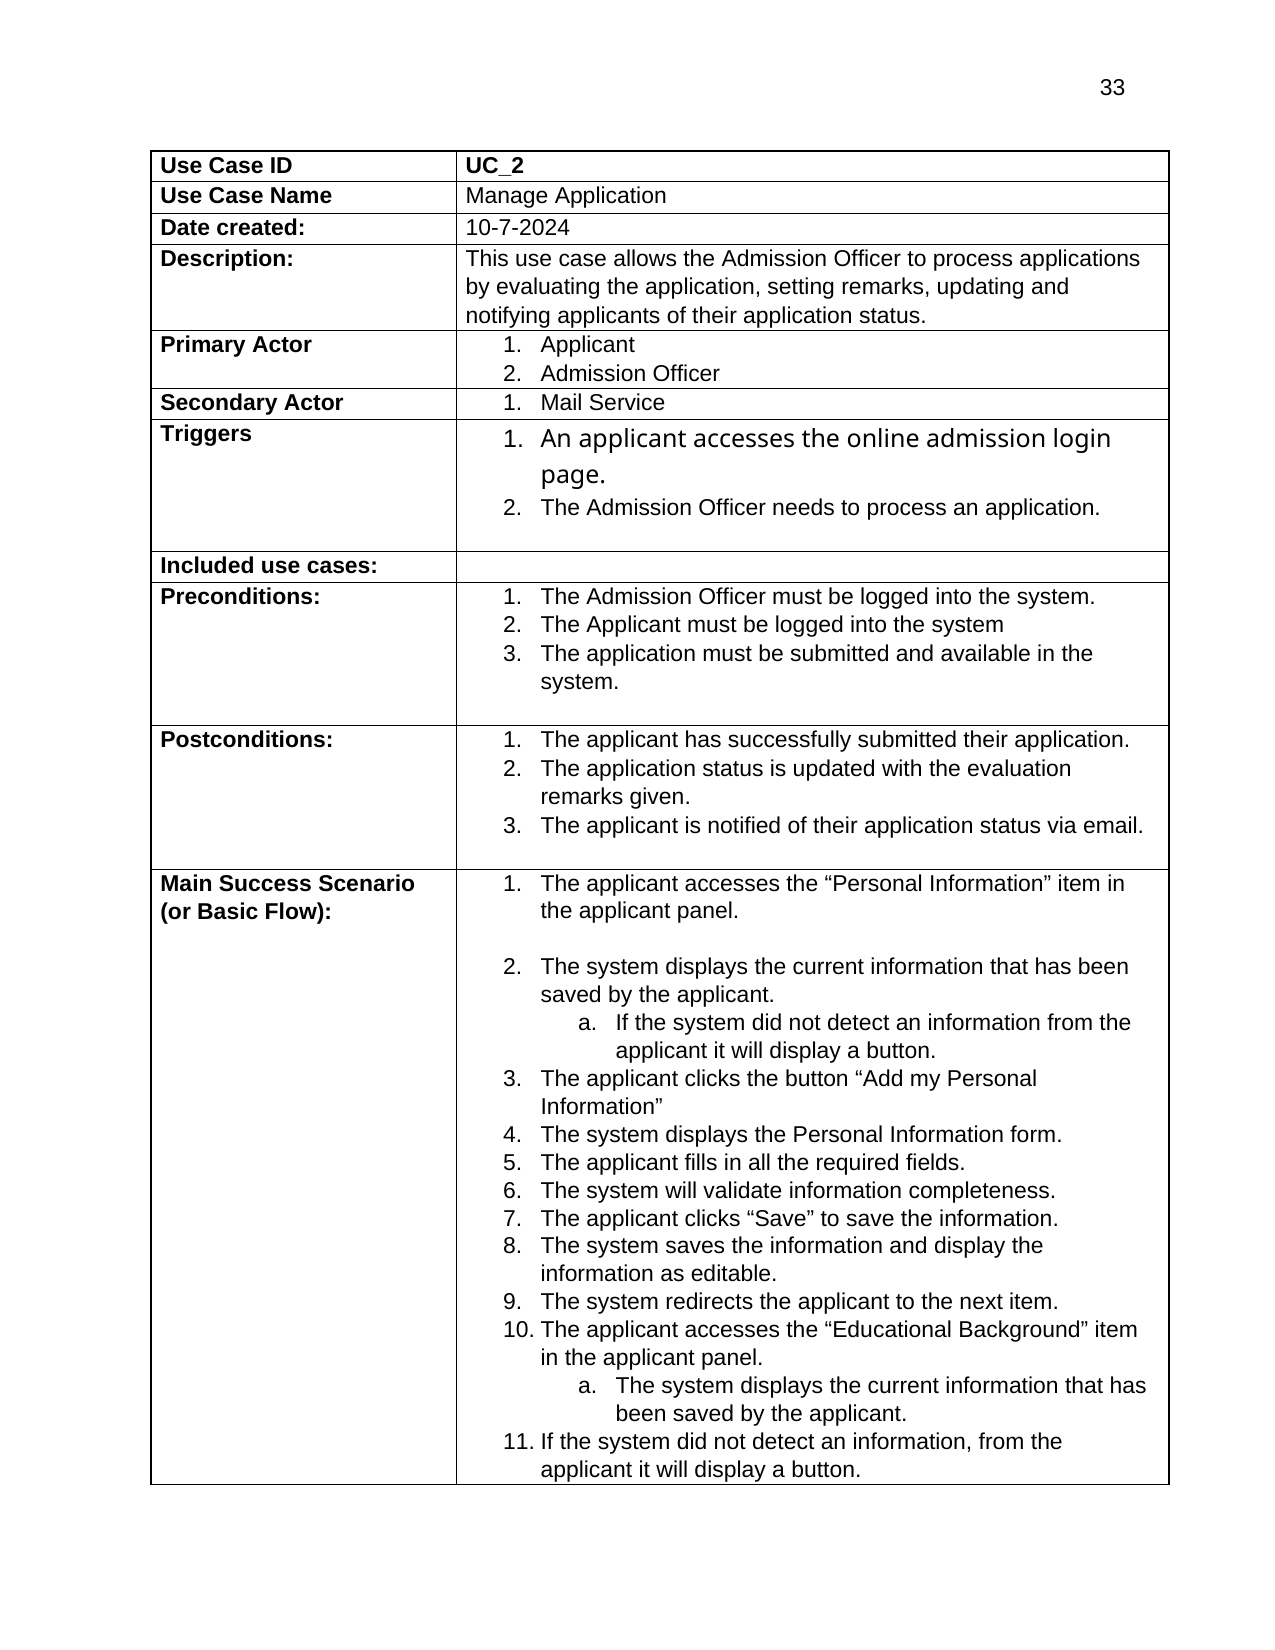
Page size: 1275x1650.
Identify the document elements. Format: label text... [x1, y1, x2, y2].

table_cell Use Case Name [152, 182, 456, 212]
table_cell Date created: [152, 214, 456, 244]
table_cell Secondary Actor [152, 389, 456, 419]
table_cell Triggers [152, 420, 456, 551]
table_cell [457, 870, 1168, 1484]
table_cell Postconditions: [152, 726, 456, 868]
table_cell Description: [152, 245, 456, 330]
table_cell Included use cases: [152, 552, 456, 582]
table_cell Preconditions: [152, 583, 456, 725]
table_cell The Admission Officer must be logged into the system. The Applicant must be logged into the system The application must be submitted and available in the system. [457, 583, 1168, 725]
table_cell [457, 552, 1168, 582]
table_cell An applicant accesses the online admission login page. The Admission Officer needs to process an application. [457, 420, 1168, 551]
table_cell 10-7-2024 [457, 214, 1168, 244]
table_header UC_2 [457, 152, 1168, 181]
table_cell Mail Service [457, 389, 1168, 419]
table_cell Manage Application [457, 182, 1168, 212]
table_header Use Case ID [152, 152, 456, 181]
table_cell Applicant Admission Officer [457, 331, 1168, 388]
table_cell Primary Actor [152, 331, 456, 388]
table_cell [152, 870, 456, 1484]
table_cell The applicant has successfully submitted their application. The application status is updated with the evaluation remarks given. The applicant is notified of their application status via email. [457, 726, 1168, 868]
table_cell This use case allows the Admission Officer to process applications by evaluating the application, setting remarks, updating and notifying applicants of their application status. [457, 245, 1168, 330]
